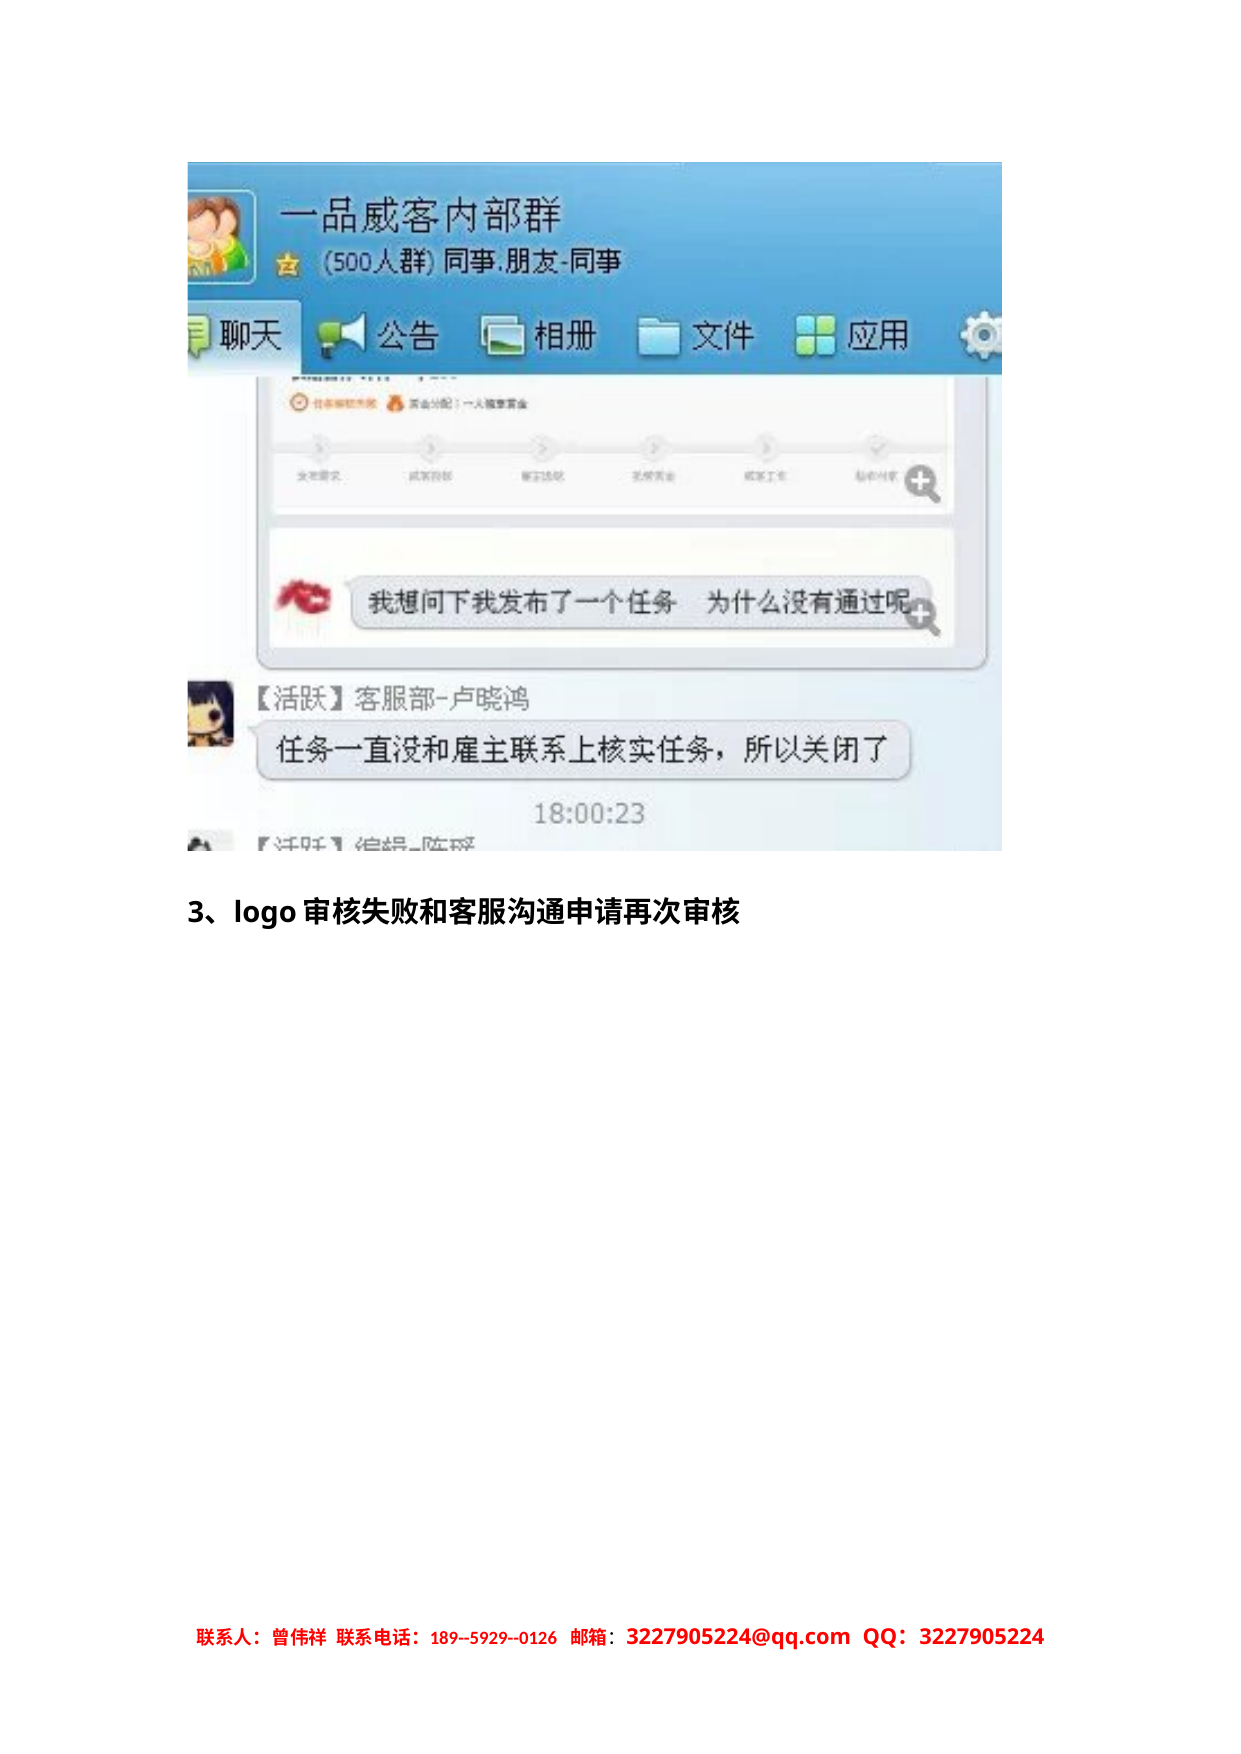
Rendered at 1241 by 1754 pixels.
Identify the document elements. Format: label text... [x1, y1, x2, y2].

picture [187, 162, 1002, 851]
list 3、logo审核失败和客服沟通申请再次审核 [187, 877, 1053, 942]
